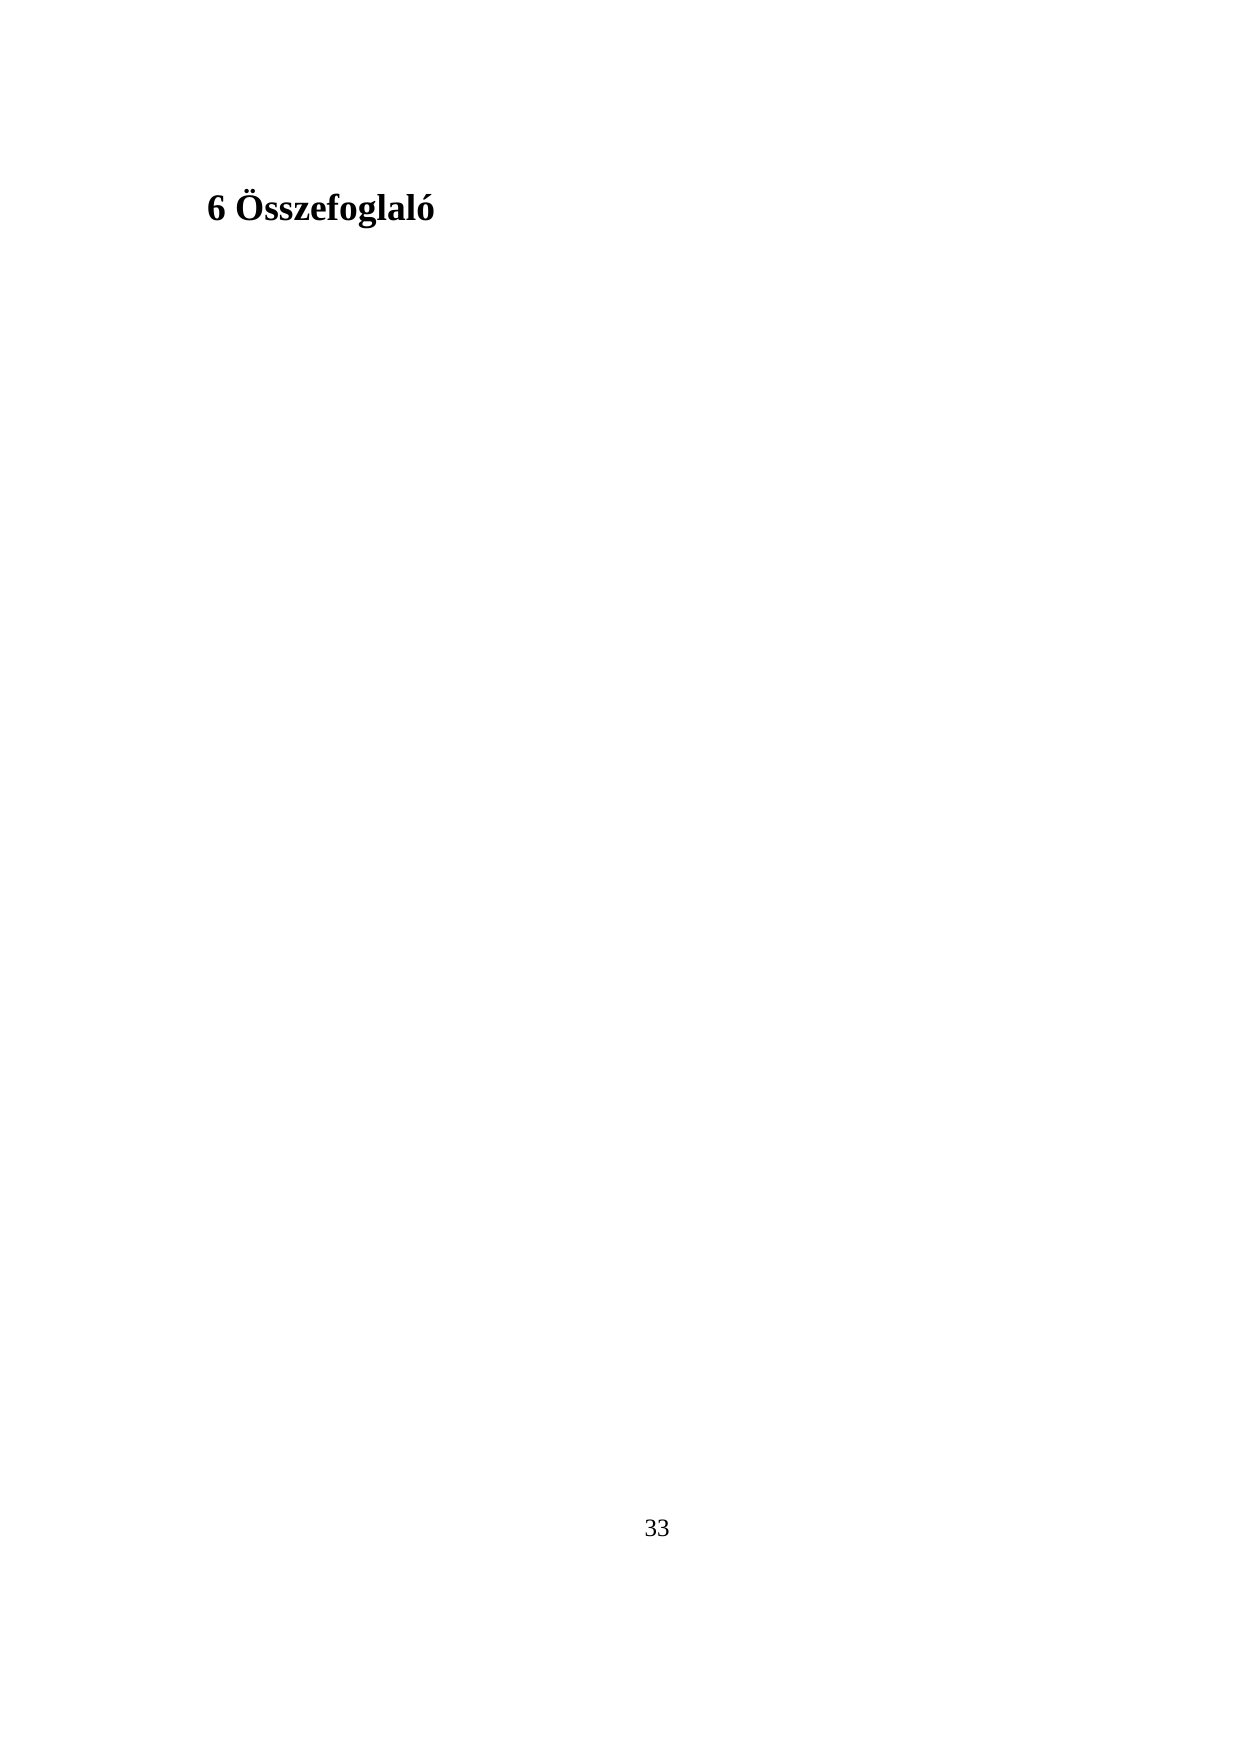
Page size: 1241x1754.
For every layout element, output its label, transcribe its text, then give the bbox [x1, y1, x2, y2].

subtitle Összefoglaló [207, 185, 1092, 228]
